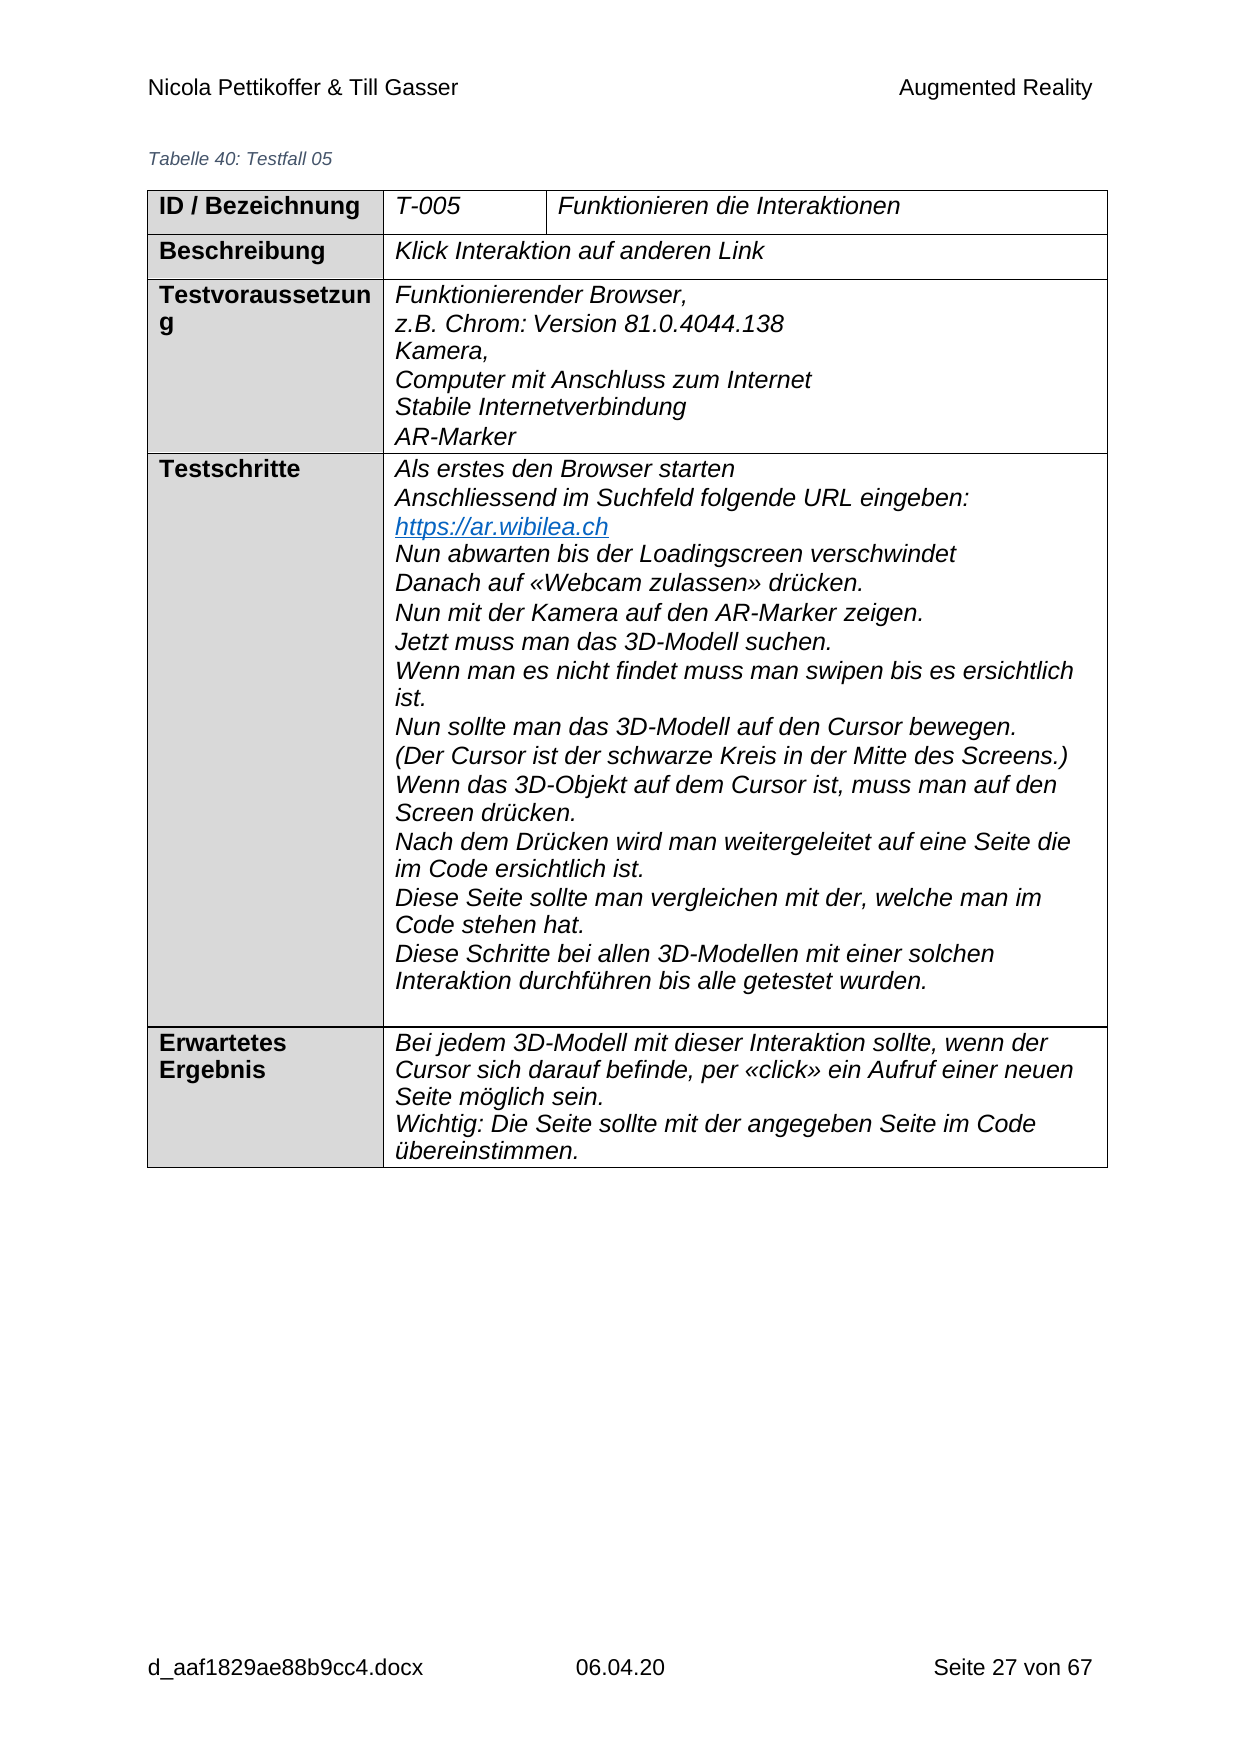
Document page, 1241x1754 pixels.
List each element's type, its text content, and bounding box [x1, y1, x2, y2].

table_header T-005 [384, 191, 546, 234]
table_header Funktionieren die Interaktionen [547, 191, 1107, 234]
table_header ID / Bezeichnung [148, 191, 383, 234]
table_cell Erwartetes Ergebnis [148, 1028, 383, 1167]
table_cell Klick Interaktion auf anderen Link [384, 235, 1107, 278]
table_cell Beschreibung [148, 235, 383, 278]
text Tabelle 40: Testfall 05 [148, 148, 1093, 169]
table_cell Testvoraussetzung [148, 280, 383, 452]
table_cell Funktionierender Browser, z.B. Chrom: Version 81.0.4044.138 Kamera, Computer mit Anschluss zum Internet Stabile Internetverbindung AR-Marker [384, 280, 1107, 452]
table_cell Als erstes den Browser starten Anschliessend im Suchfeld folgende URL eingeben: https://ar.wibilea.ch Nun abwarten bis der Loadingscreen verschwindet Danach auf «Webcam zulassen» drücken. Nun mit der Kamera auf den AR-Marker zeigen. Jetzt muss man das 3D-Modell suchen. Wenn man es nicht findet muss man swipen bis es ersichtlich ist. Nun sollte man das 3D-Modell auf den Cursor bewegen. (Der Cursor ist der schwarze Kreis in der Mitte des Screens.) Wenn das 3D-Objekt auf dem Cursor ist, muss man auf den Screen drücken. Nach dem Drücken wird man weitergeleitet auf eine Seite die im Code ersichtlich ist. Diese Seite sollte man vergleichen mit der, welche man im Code stehen hat. Diese Schritte bei allen 3D-Modellen mit einer solchen Interaktion durchführen bis alle getestet wurden. [384, 454, 1107, 1026]
table_cell Testschritte [148, 454, 383, 1026]
table_cell Bei jedem 3D-Modell mit dieser Interaktion sollte, wenn der Cursor sich darauf befinde, per «click» ein Aufruf einer neuen Seite möglich sein. Wichtig: Die Seite sollte mit der angegeben Seite im Code übereinstimmen. [384, 1028, 1107, 1167]
